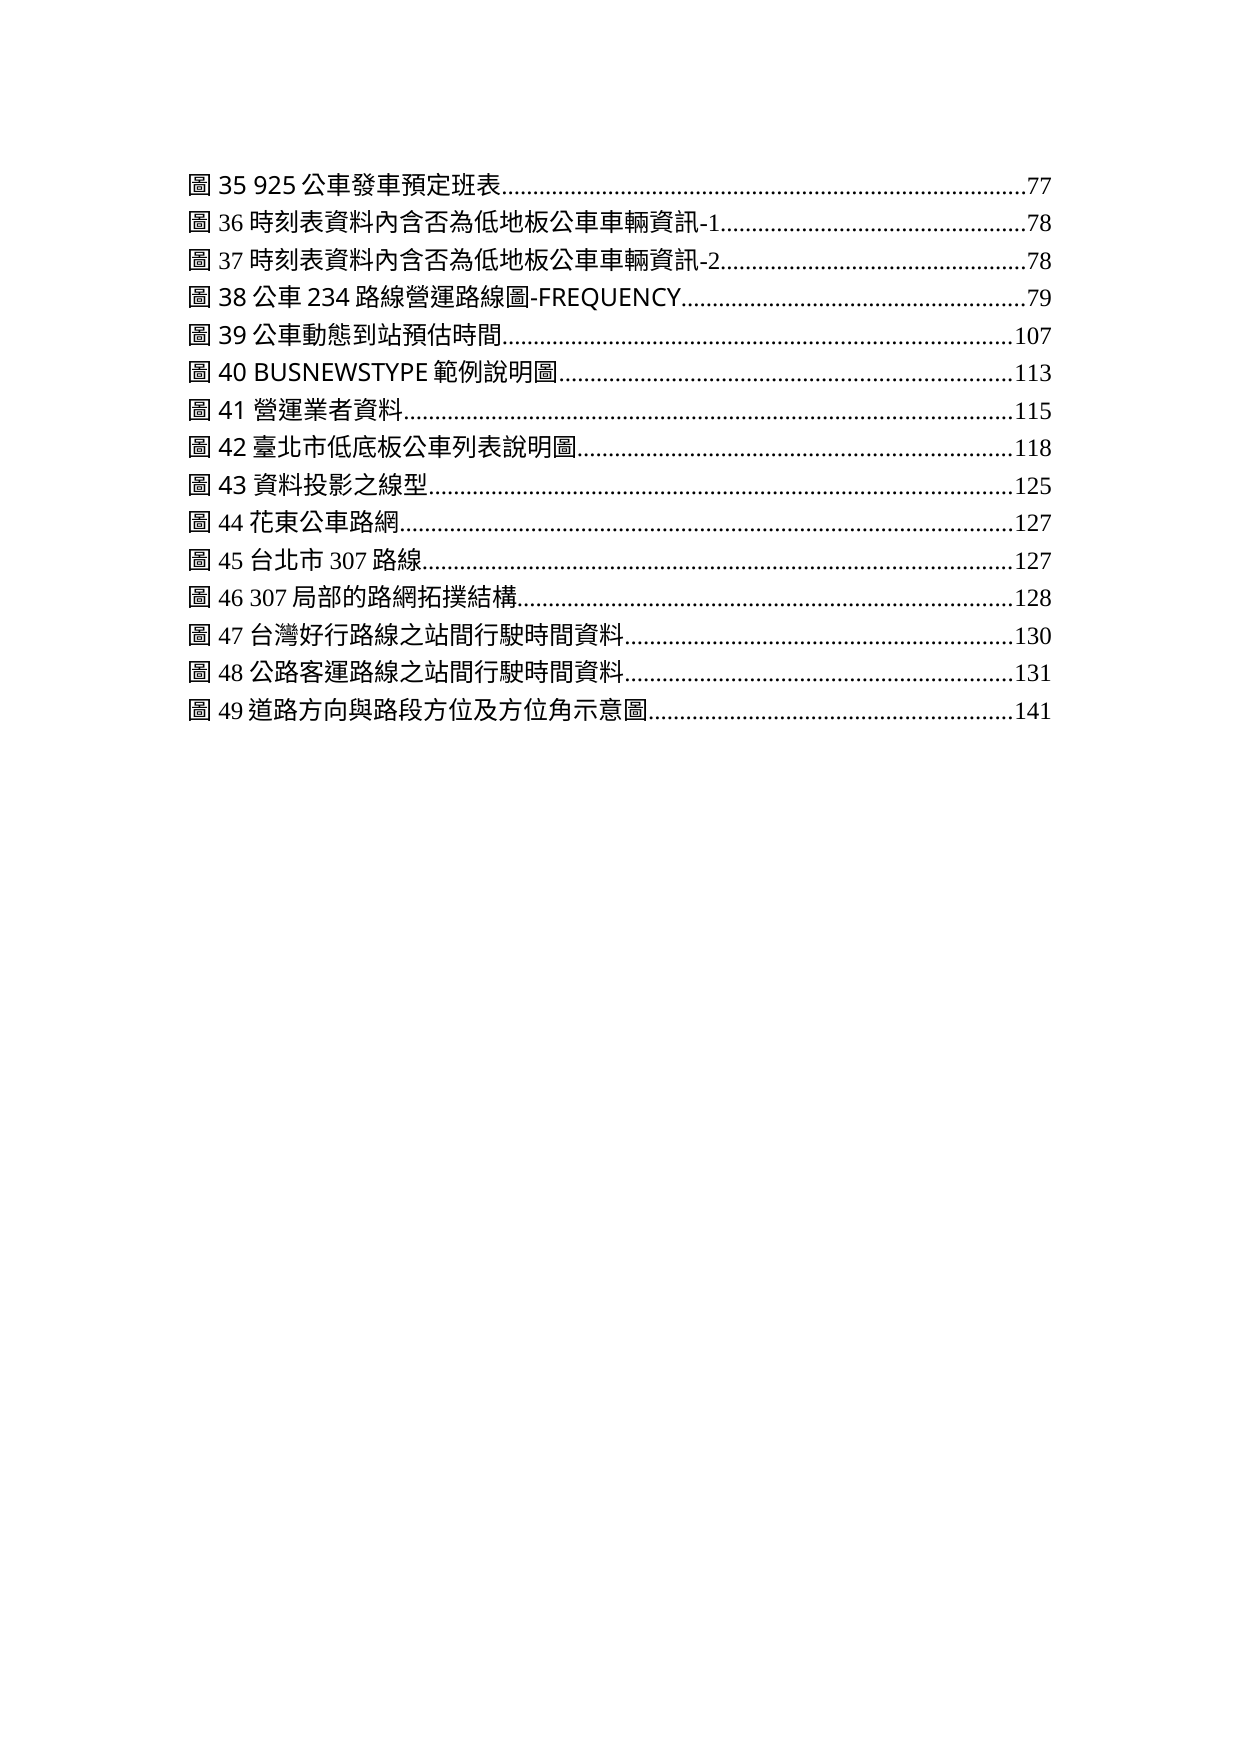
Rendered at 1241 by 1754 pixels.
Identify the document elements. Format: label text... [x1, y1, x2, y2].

text 圖 38公車234路線營運路線圖-Frequency 79 [187, 277, 1053, 314]
text 圖 43 資料投影之線型 125 [187, 464, 1053, 502]
text 圖 36 時刻表資料內含否為低地板公車車輛資訊-1 78 [187, 202, 1053, 239]
text 圖 37 時刻表資料內含否為低地板公車車輛資訊-2 78 [187, 239, 1053, 277]
text 圖 45 台北市307路線 127 [187, 539, 1053, 577]
text 圖 41 營運業者資料 115 [187, 389, 1053, 427]
text 圖 35 925公車發車預定班表 77 [187, 164, 1053, 202]
text 圖 47 台灣好行路線之站間行駛時間資料 130 [187, 614, 1053, 652]
text 圖 40 BusNewsType範例說明圖 113 [187, 352, 1053, 389]
text 圖 44 花東公車路網 127 [187, 502, 1053, 539]
text 圖 46 307局部的路網拓撲結構 128 [187, 577, 1053, 614]
text 圖 49道路方向與路段方位及方位角示意圖 141 [187, 689, 1053, 727]
text 圖 48 公路客運路線之站間行駛時間資料 131 [187, 652, 1053, 689]
text 圖 42臺北市低底板公車列表說明圖 118 [187, 427, 1053, 464]
text 圖 39公車動態到站預估時間 107 [187, 314, 1053, 352]
